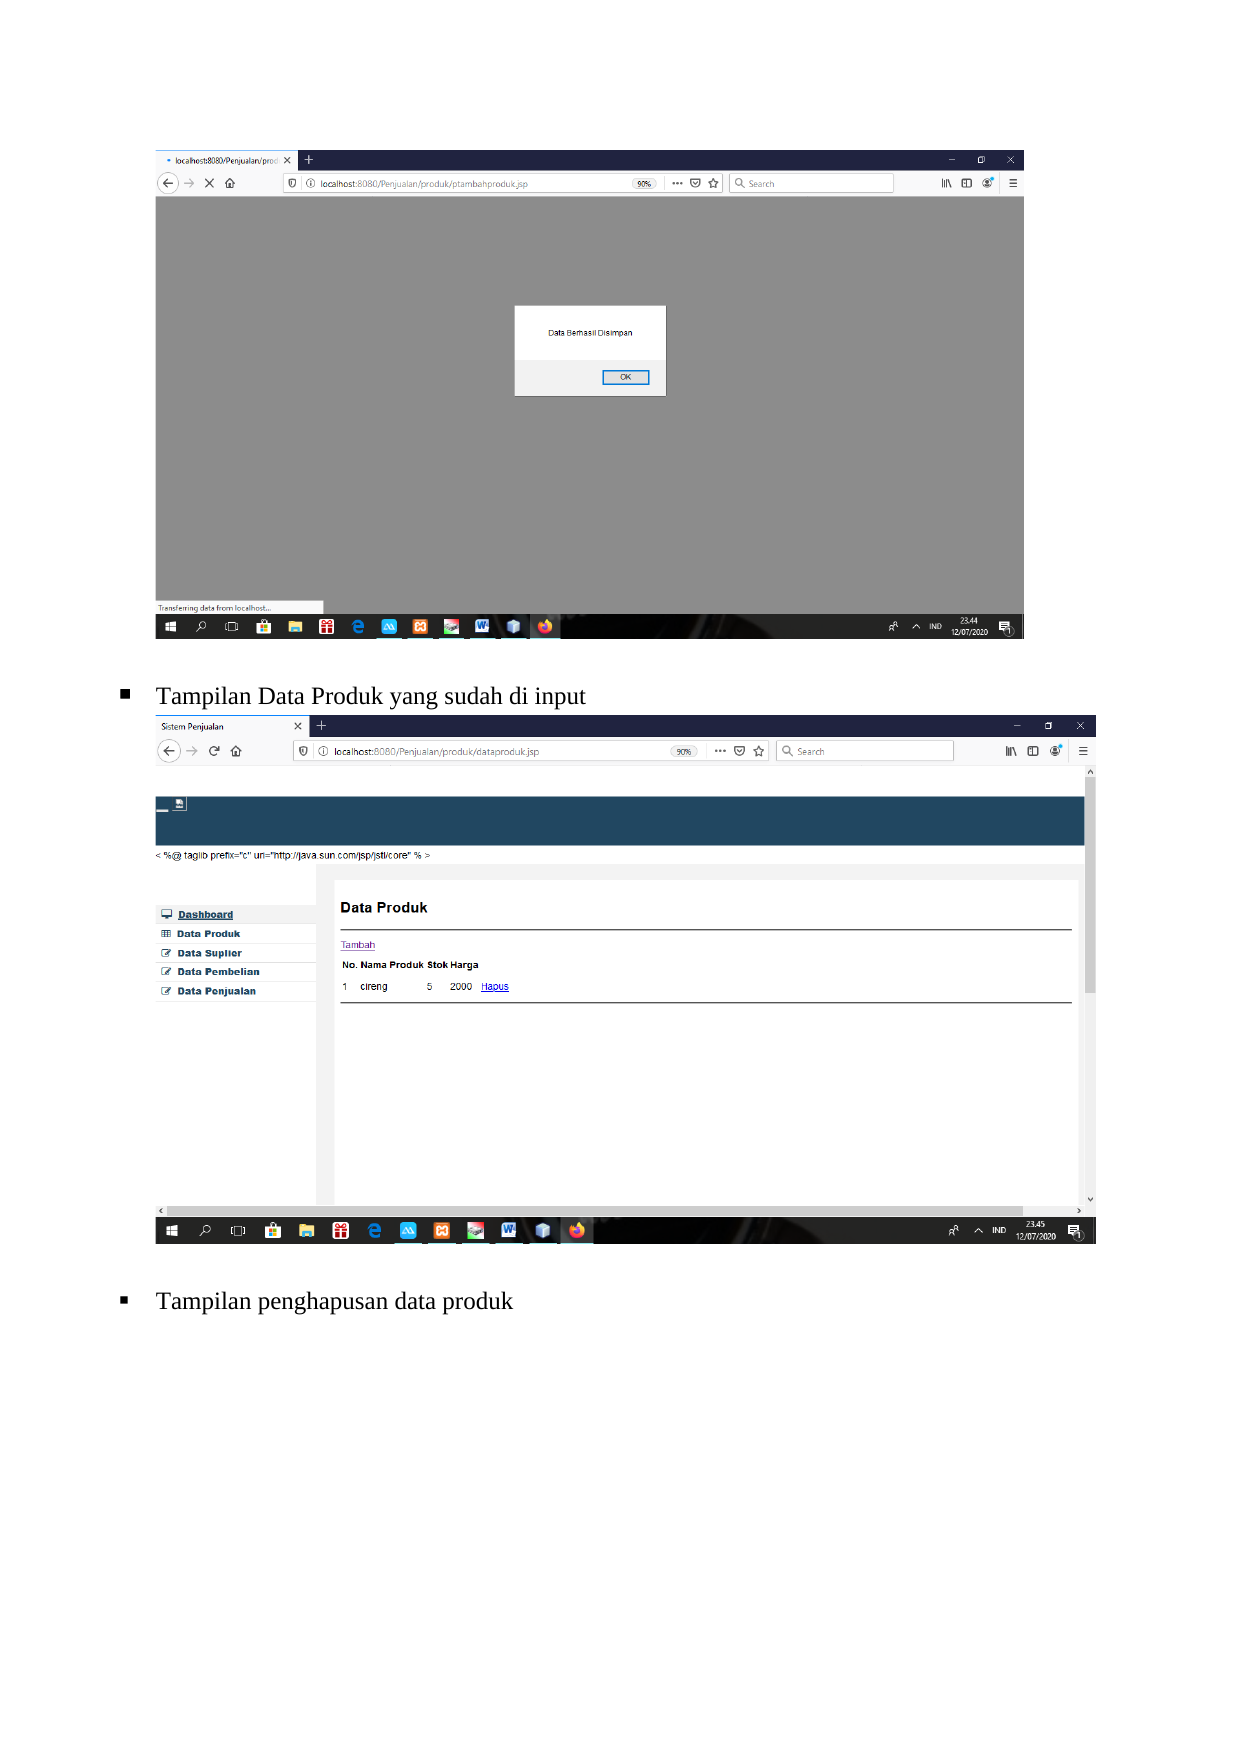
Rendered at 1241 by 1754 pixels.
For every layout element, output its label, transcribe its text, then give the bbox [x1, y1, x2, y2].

picture [155, 715, 1096, 1244]
list Tampilan Data Produk yang sudah di input [118, 681, 1090, 711]
list Tampilan penghapusan data produk [118, 1286, 1090, 1315]
picture [155, 150, 1024, 639]
